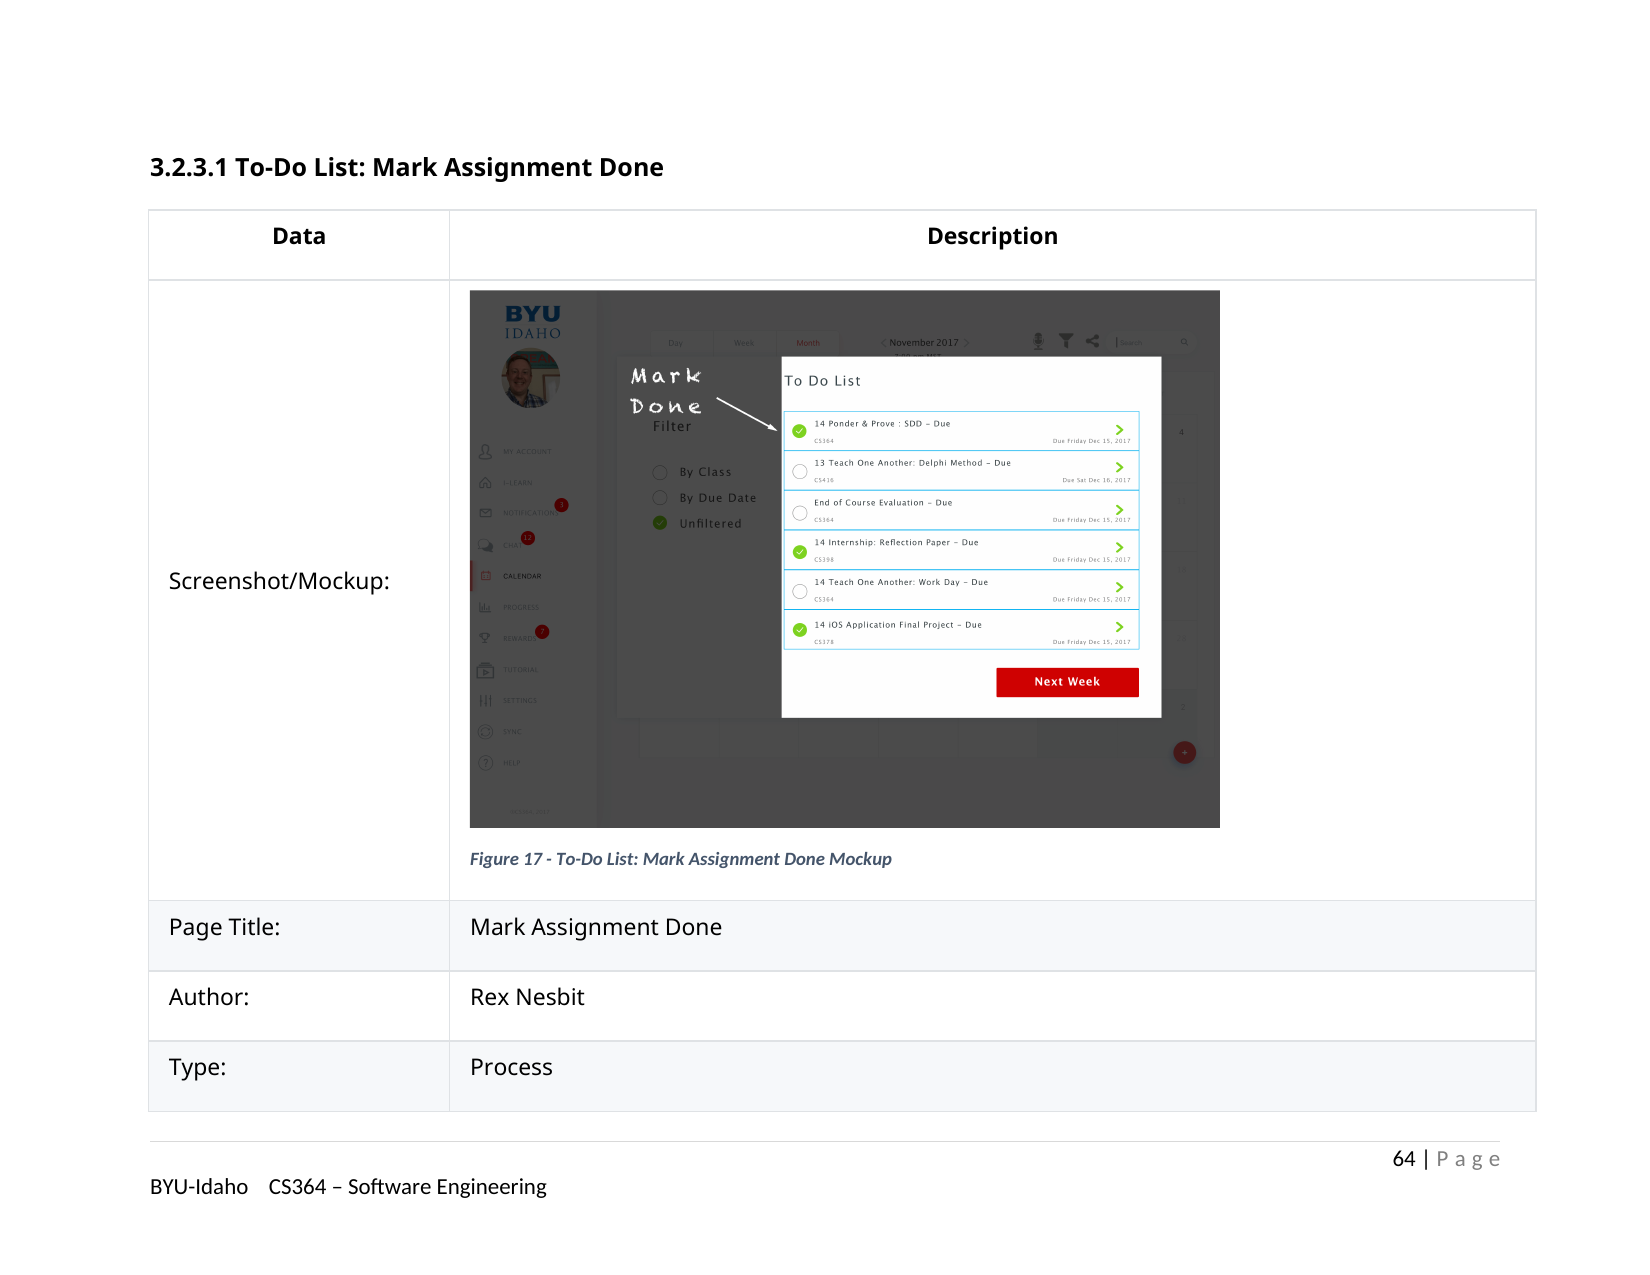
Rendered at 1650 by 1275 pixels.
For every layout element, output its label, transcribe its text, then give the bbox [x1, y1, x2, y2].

table_cell Type: [149, 1042, 449, 1111]
table_cell Figure 17 - To-Do List: Mark Assignment Done Mockup [450, 281, 1535, 900]
table_cell Author: [149, 972, 449, 1040]
table_cell Screenshot/Mockup: [149, 281, 449, 900]
table_cell Page Title: [149, 901, 449, 970]
table_cell Rex Nesbit [450, 972, 1535, 1040]
table_cell Process [450, 1042, 1535, 1111]
table_header Description [450, 211, 1535, 279]
table_cell Mark Assignment Done [450, 901, 1535, 970]
subtitle 3.2.3.1 To-Do List: Mark Assignment Done [150, 150, 1500, 184]
table_header Data [149, 211, 449, 279]
picture [469, 290, 1220, 828]
